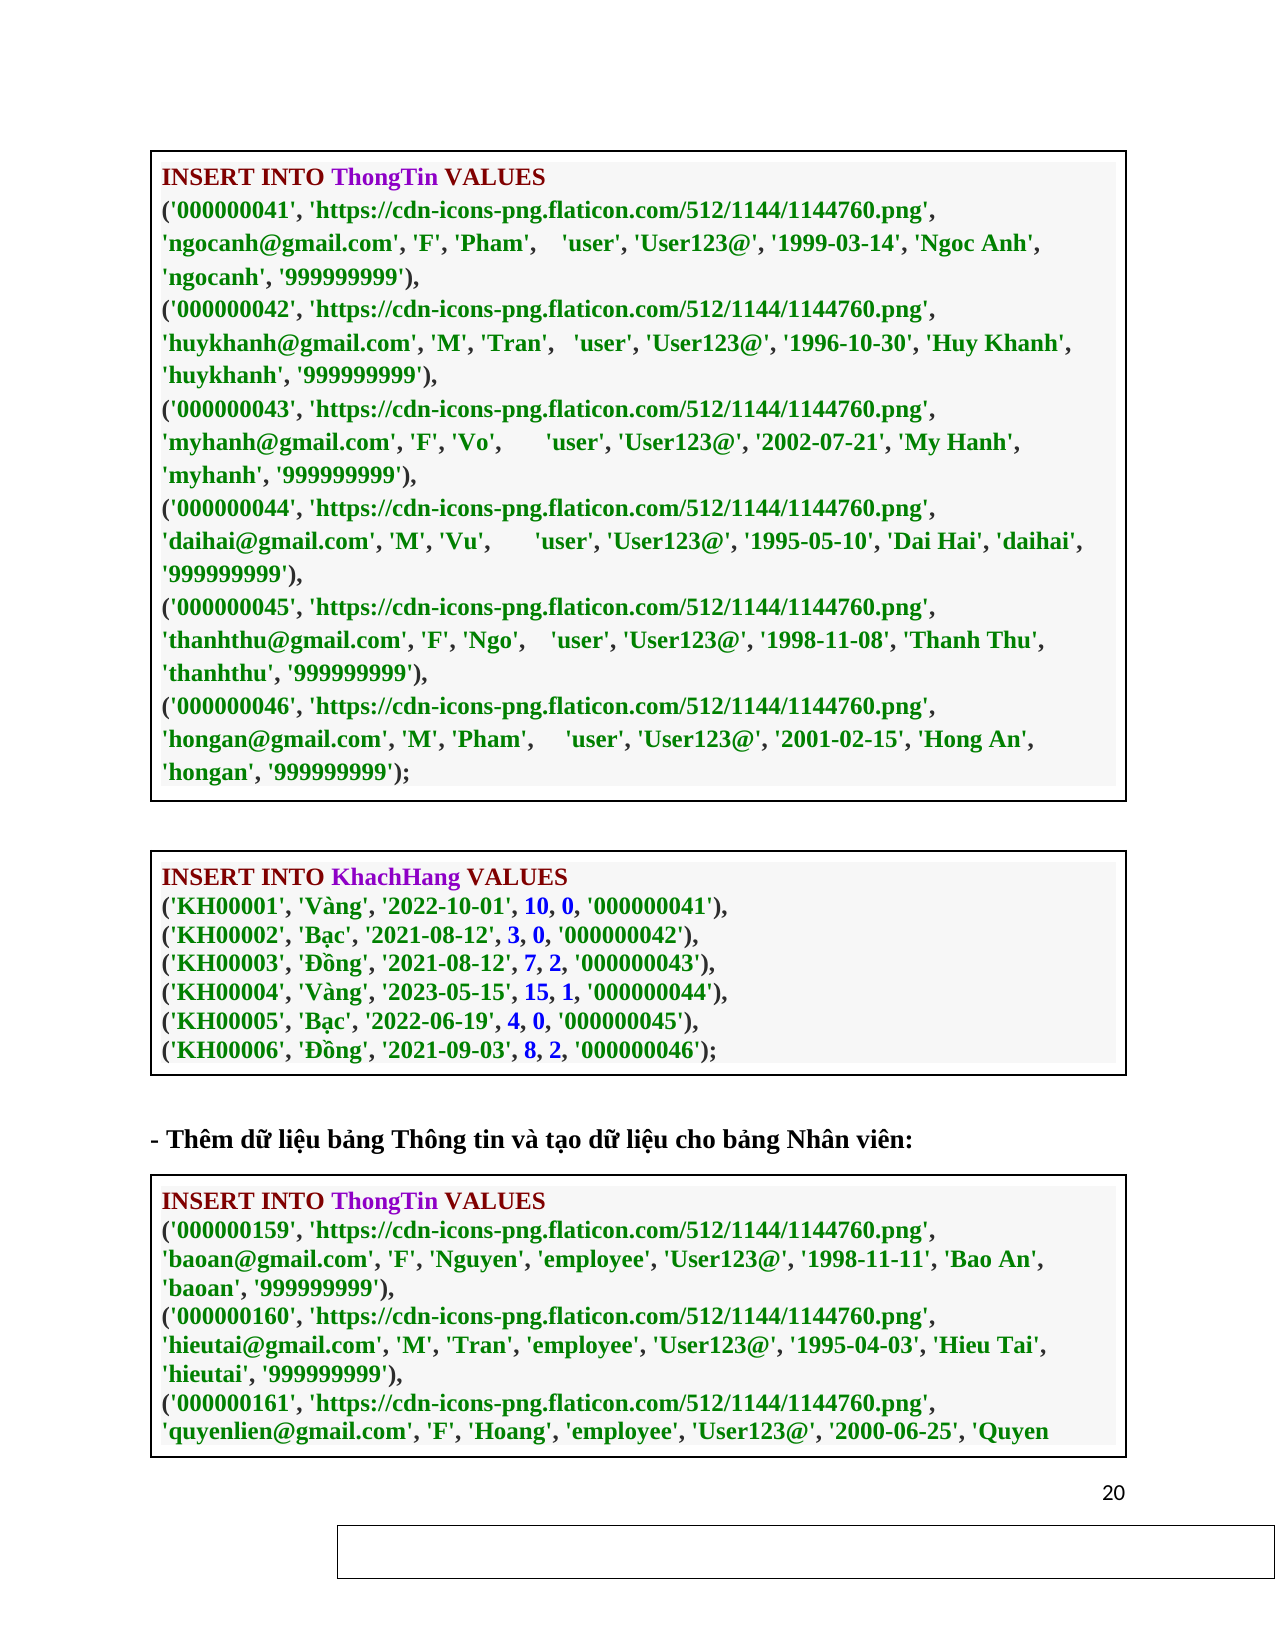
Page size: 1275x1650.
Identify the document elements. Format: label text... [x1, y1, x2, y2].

table_header INSERT INTO ThongTin VALUES ('000000041', 'https://cdn-icons-png.flaticon.com/512/1144/1144760.png', 'ngocanh@gmail.com', 'F', 'Pham', 'user', 'User123@', '1999-03-14', 'Ngoc Anh', 'ngocanh', '999999999'), ('000000042', 'https://cdn-icons-png.flaticon.com/512/1144/1144760.png', 'huykhanh@gmail.com', 'M', 'Tran', 'user', 'User123@', '1996-10-30', 'Huy Khanh', 'huykhanh', '999999999'), ('000000043', 'https://cdn-icons-png.flaticon.com/512/1144/1144760.png', 'myhanh@gmail.com', 'F', 'Vo', 'user', 'User123@', '2002-07-21', 'My Hanh', 'myhanh', '999999999'), ('000000044', 'https://cdn-icons-png.flaticon.com/512/1144/1144760.png', 'daihai@gmail.com', 'M', 'Vu', 'user', 'User123@', '1995-05-10', 'Dai Hai', 'daihai', '999999999'), ('000000045', 'https://cdn-icons-png.flaticon.com/512/1144/1144760.png', 'thanhthu@gmail.com', 'F', 'Ngo', 'user', 'User123@', '1998-11-08', 'Thanh Thu', 'thanhthu', '999999999'), ('000000046', 'https://cdn-icons-png.flaticon.com/512/1144/1144760.png', 'hongan@gmail.com', 'M', 'Pham', 'user', 'User123@', '2001-02-15', 'Hong An', 'hongan', '999999999'); [152, 152, 1125, 800]
table_header INSERT INTO KhachHang VALUES ('KH00001', 'Vàng', '2022-10-01', 10, 0, '000000041'), ('KH00002', 'Bạc', '2021-08-12', 3, 0, '000000042'), ('KH00003', 'Đồng', '2021-08-12', 7, 2, '000000043'), ('KH00004', 'Vàng', '2023-05-15', 15, 1, '000000044'), ('KH00005', 'Bạc', '2022-06-19', 4, 0, '000000045'), ('KH00006', 'Đồng', '2021-09-03', 8, 2, '000000046'); [152, 852, 1125, 1074]
text - Thêm dữ liệu bảng Thông tin và tạo dữ liệu cho bảng Nhân viên: [150, 1124, 1125, 1155]
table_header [152, 1176, 1125, 1456]
